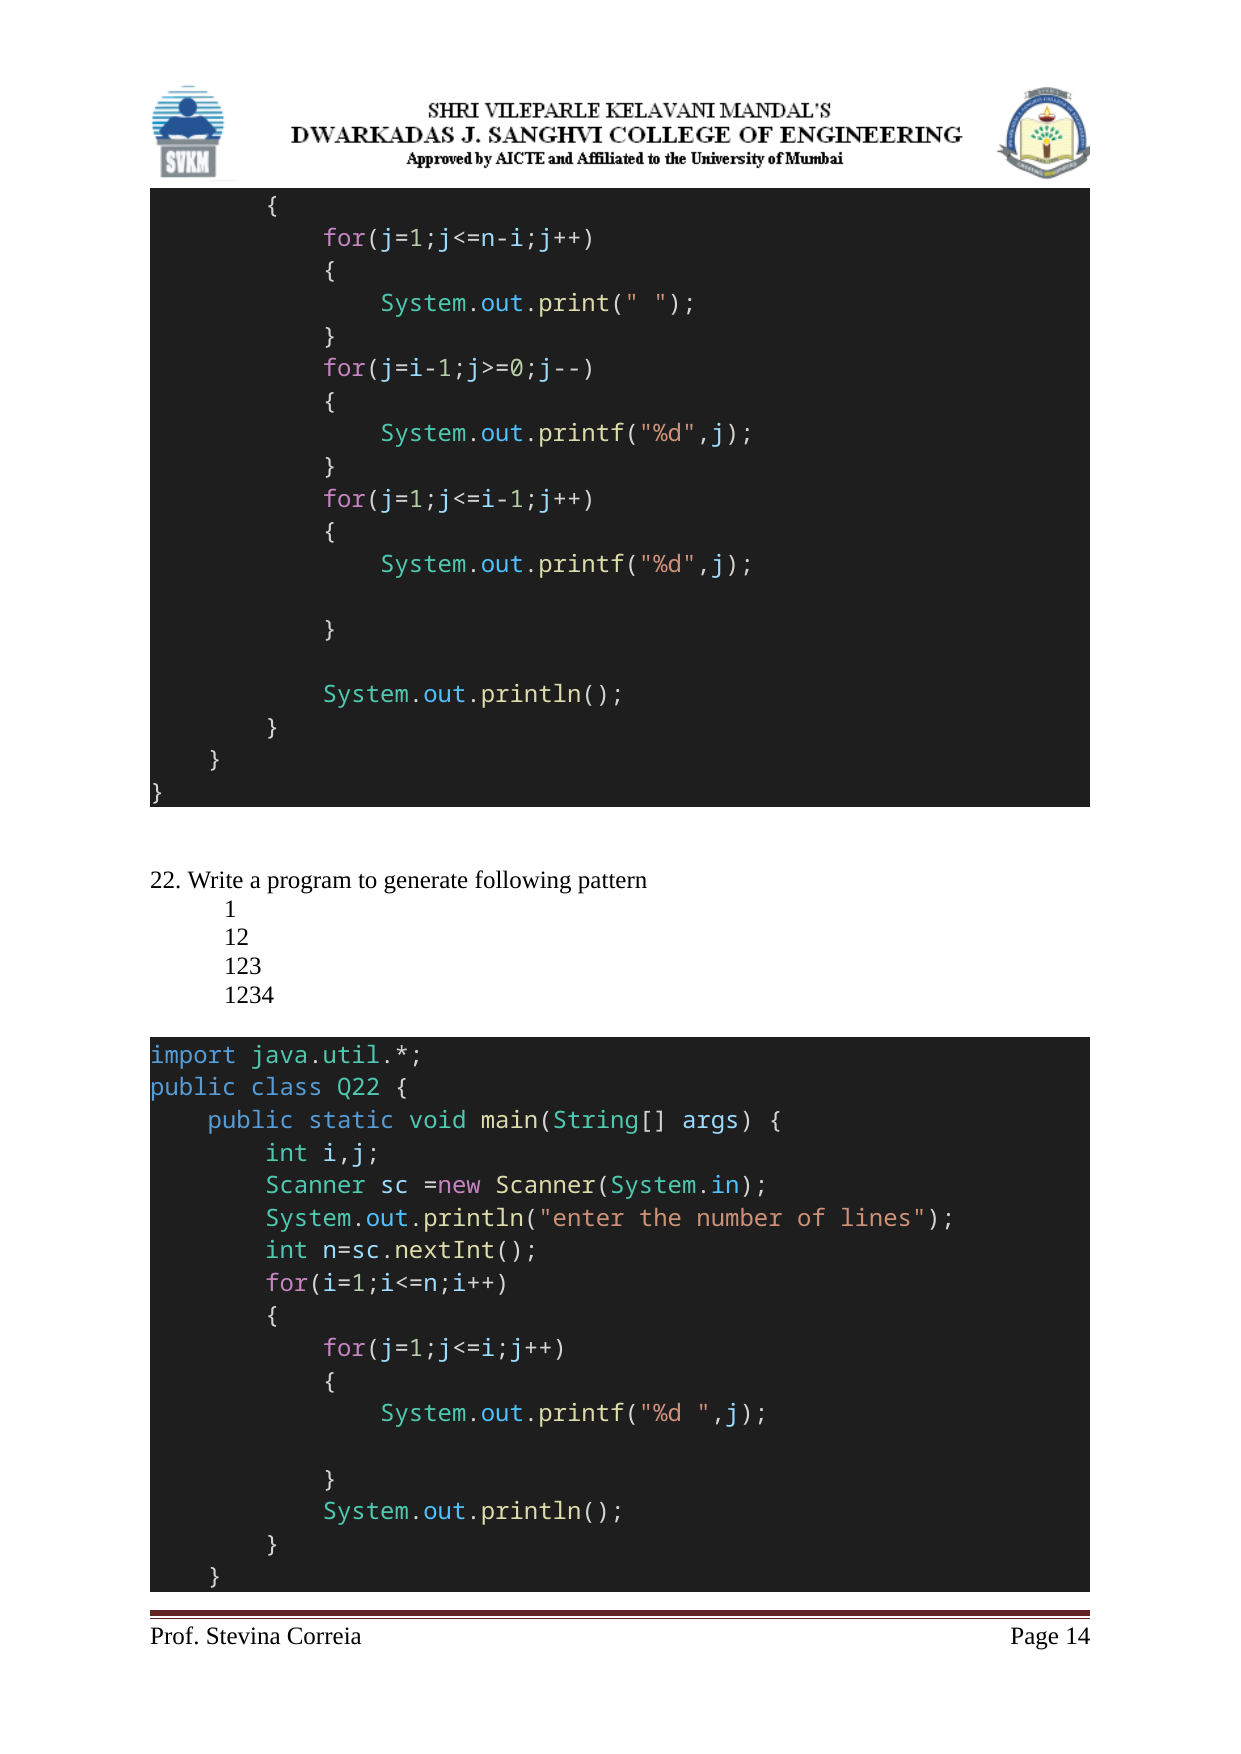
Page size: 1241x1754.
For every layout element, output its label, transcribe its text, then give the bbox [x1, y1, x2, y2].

text System.out.print(" "); [150, 286, 1090, 318]
text Scanner sc =new Scanner(System.in); [150, 1168, 1090, 1201]
text } [150, 318, 1090, 351]
text for(j=i-1;j>=0;j--) [150, 351, 1090, 384]
text System.out.println(); [150, 1494, 1090, 1527]
text } [150, 775, 1090, 807]
text } [150, 710, 1090, 742]
text } [150, 1527, 1090, 1559]
text System.out.printf("%d",j); [150, 547, 1090, 579]
text { [150, 1363, 1090, 1396]
text public static void main(String[] args) { [150, 1103, 1090, 1135]
text { [150, 514, 1090, 547]
text public class Q22 { [150, 1070, 1090, 1103]
text } [150, 1461, 1090, 1494]
text 1234 [150, 980, 1090, 1009]
text 12 [224, 922, 1090, 951]
text System.out.println("enter the number of lines"); [150, 1201, 1090, 1233]
text for(i=1;i<=n;i++) [150, 1266, 1090, 1298]
list Write a program to generate following pattern [150, 865, 1090, 894]
text int i,j; [150, 1135, 1090, 1168]
text import java.util.*; [150, 1037, 1090, 1070]
text for(j=1;j<=i-1;j++) [150, 481, 1090, 514]
text 123 [224, 951, 1090, 980]
text System.out.println(); [150, 677, 1090, 710]
text { [150, 253, 1090, 286]
text { [150, 1298, 1090, 1331]
text } [150, 1559, 1090, 1592]
text System.out.printf("%d ",j); [150, 1396, 1090, 1429]
text } [150, 742, 1090, 775]
text { [150, 384, 1090, 416]
text for(j=1;j<=n-i;j++) [150, 221, 1090, 253]
text for(j=1;j<=i;j++) [150, 1331, 1090, 1363]
text int n=sc.nextInt(); [150, 1233, 1090, 1266]
text } [150, 612, 1090, 644]
text System.out.printf("%d",j); [150, 416, 1090, 449]
text } [150, 449, 1090, 481]
picture [150, 75, 1090, 188]
text { [150, 188, 1090, 221]
text 1 [150, 894, 1090, 922]
